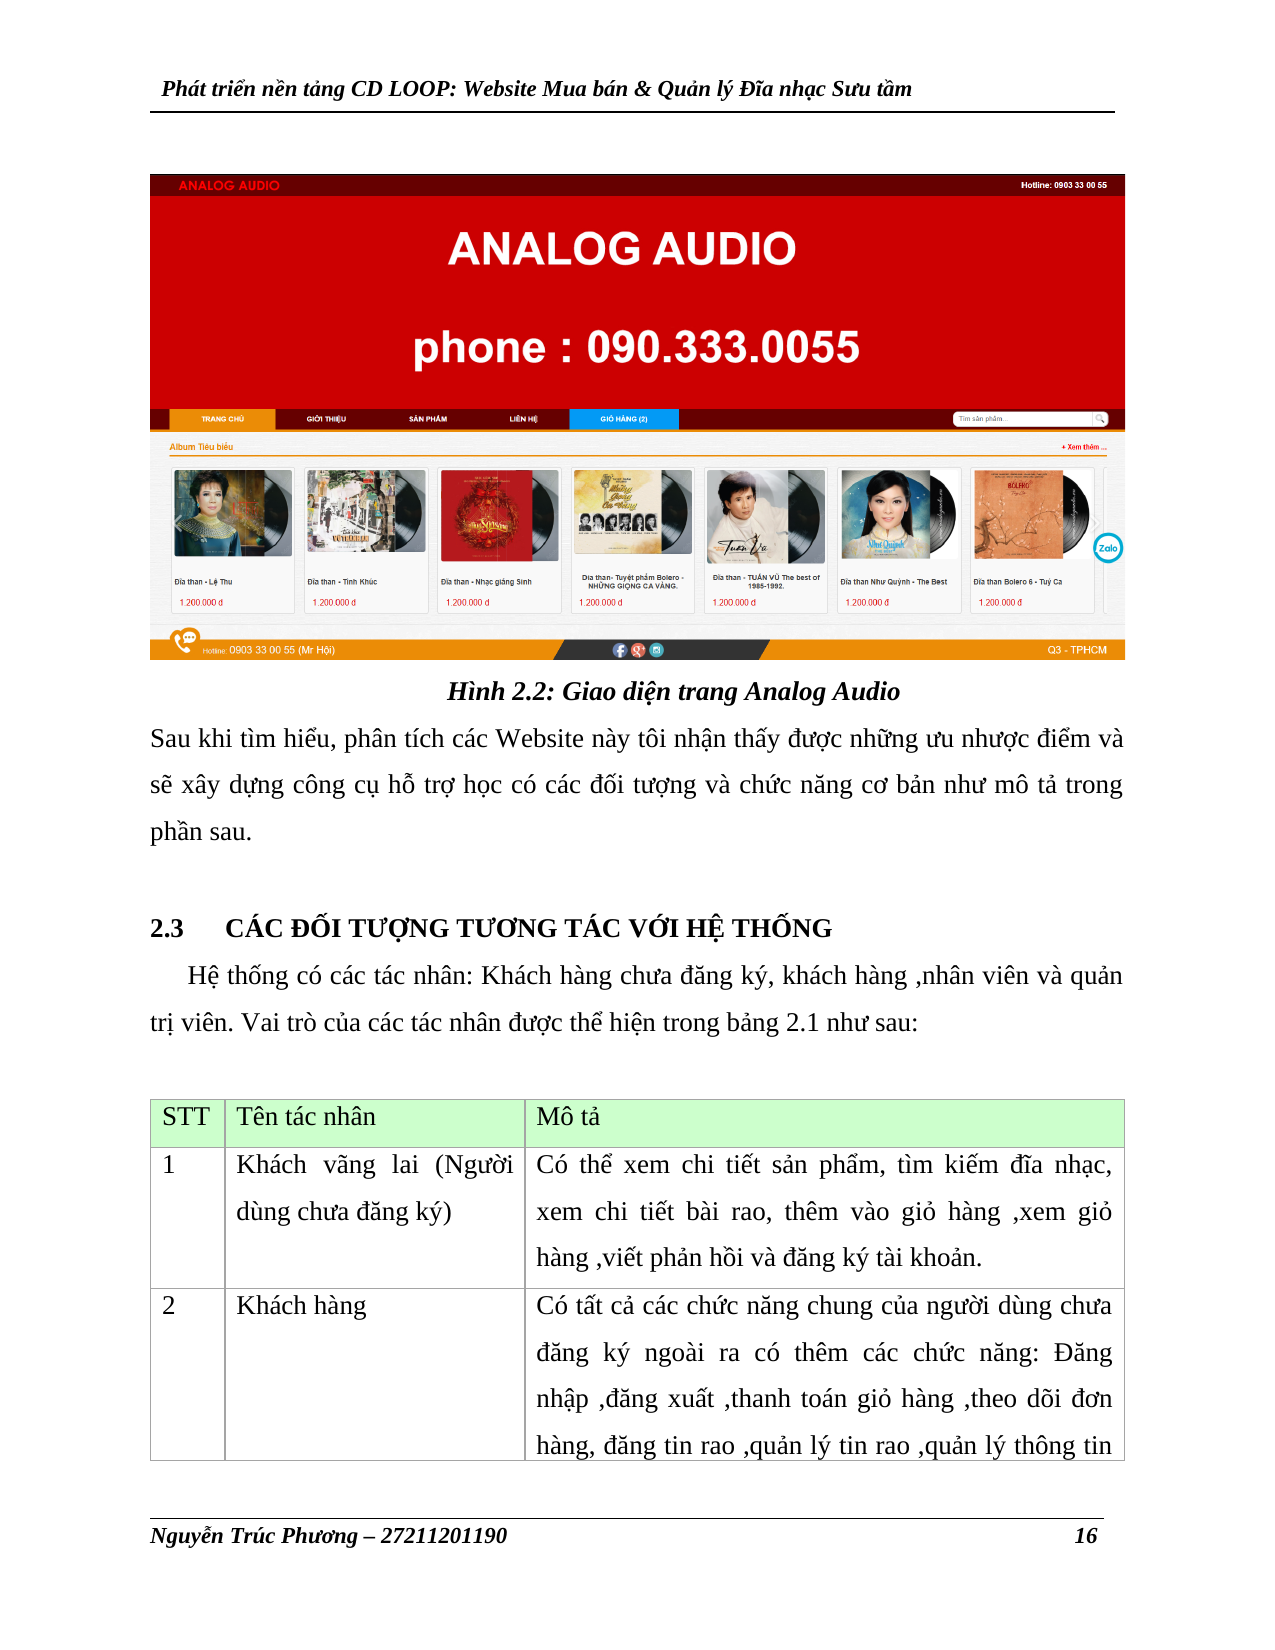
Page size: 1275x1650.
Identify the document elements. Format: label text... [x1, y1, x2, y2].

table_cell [526, 1289, 1124, 1460]
table_cell 2 [151, 1289, 224, 1460]
table_cell Khách hàng [226, 1289, 524, 1460]
table_header Mô tả [526, 1100, 1124, 1147]
text Hệ thống có các tác nhân: Khách hàng chưa đăng ký, khách hàng ,nhân viên và quản trị viên. Vai trò của các tác nhân được thể hiện trong bảng 2.1 như sau: [150, 959, 1125, 1037]
table_header STT [151, 1100, 224, 1147]
picture [150, 174, 1125, 660]
table_cell Có thể xem chi tiết sản phẩm, tìm kiếm đĩa nhạc, xem chi tiết bài rao, thêm vào giỏ hàng ,xem giỏ hàng ,viết phản hồi và đăng ký tài khoản. [526, 1148, 1124, 1288]
table_header Tên tác nhân [226, 1100, 524, 1147]
text Hình 2.2: Giao diện trang Analog Audio [150, 675, 1125, 706]
text Sau khi tìm hiểu, phân tích các Website này tôi nhận thấy được những ưu nhược điểm và sẽ xây dựng công cụ hỗ trợ học có các đối tượng và chức năng cơ bản như mô tả trong phần sau. [150, 722, 1125, 846]
subtitle 2.3 CÁC ĐỐI TƯỢNG TƯƠNG TÁC VỚI HỆ THỐNG [150, 912, 1125, 944]
table_cell Khách vãng lai (Người dùng chưa đăng ký) [226, 1148, 524, 1288]
table_cell 1 [151, 1148, 224, 1288]
